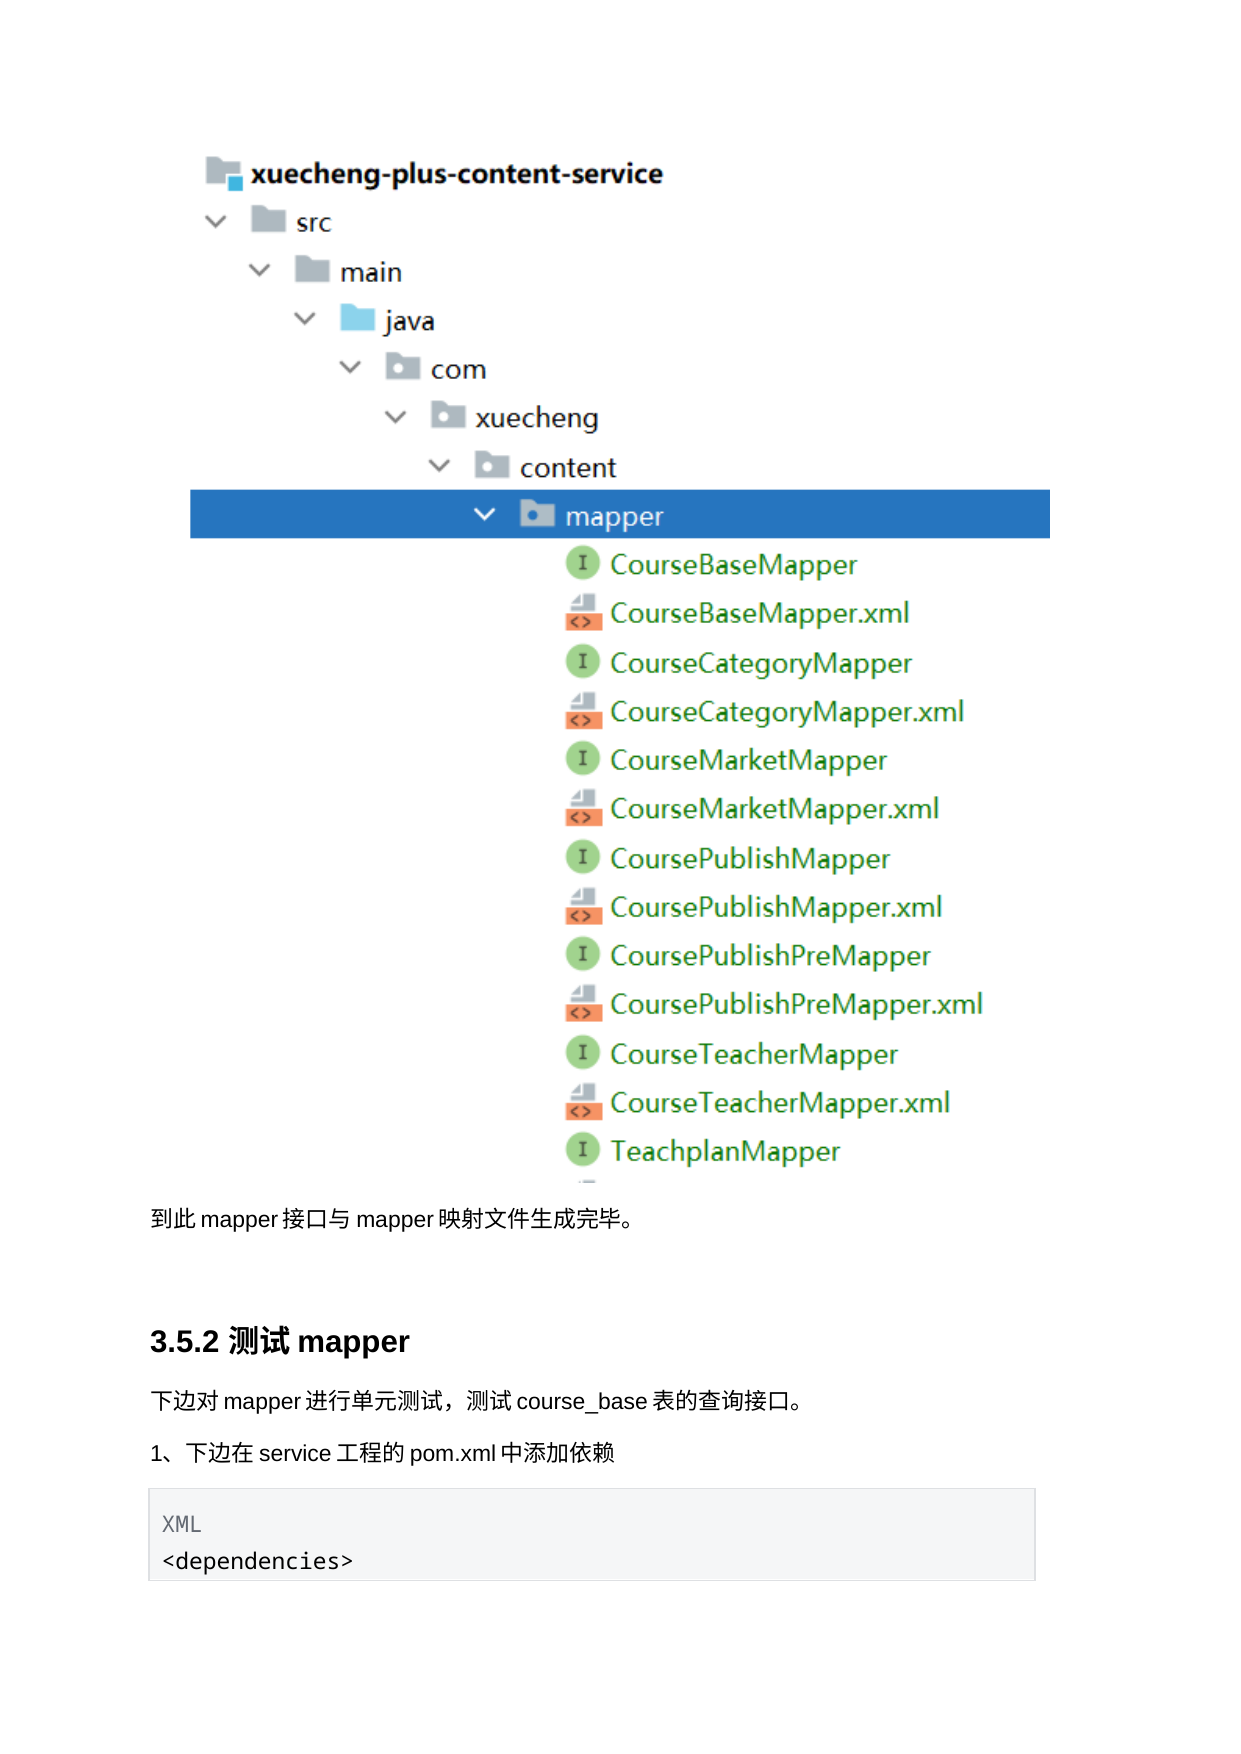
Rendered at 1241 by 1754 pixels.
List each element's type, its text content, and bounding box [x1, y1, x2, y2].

text 3.5.2 测试mapper [150, 1316, 1090, 1361]
text 下边对mapper进行单元测试，测试course_base表的查询接口。 [150, 1383, 1090, 1416]
text 到此mapper接口与mapper映射文件生成完毕。 [150, 1201, 1090, 1234]
text 1、下边在service工程的pom.xml中添加依赖 [150, 1435, 1090, 1468]
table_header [150, 1489, 1034, 1579]
picture [190, 150, 1050, 1183]
